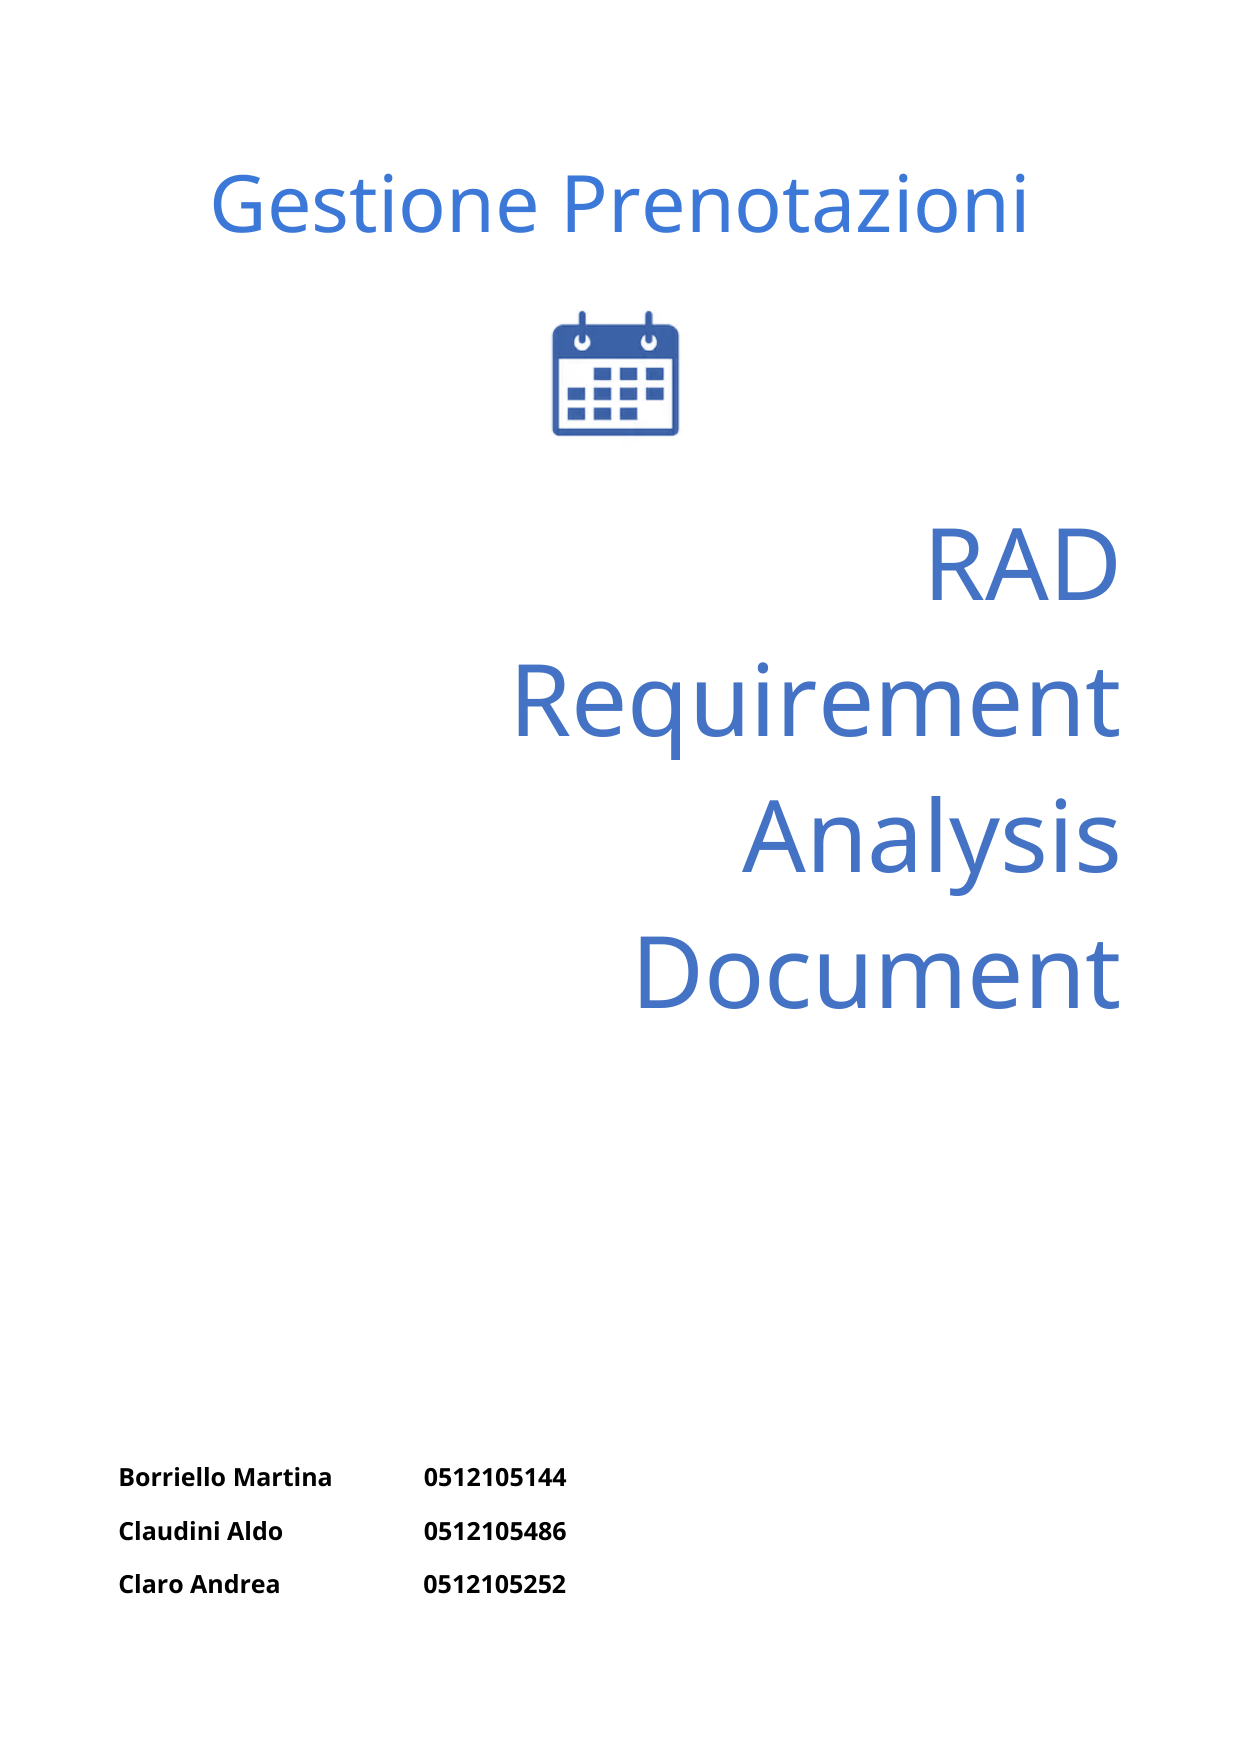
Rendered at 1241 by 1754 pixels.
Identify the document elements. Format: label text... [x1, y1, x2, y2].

text Borriello Martina 0512105144 [118, 1460, 1122, 1494]
text Gestione Prenotazioni [118, 148, 1122, 255]
text RAD [118, 493, 1122, 629]
text Claudini Aldo 0512105486 [118, 1513, 1122, 1547]
text Requirement Analysis [118, 629, 1122, 902]
text Claro Andrea 0512105252 [118, 1567, 1122, 1601]
text Document [118, 902, 1122, 1038]
